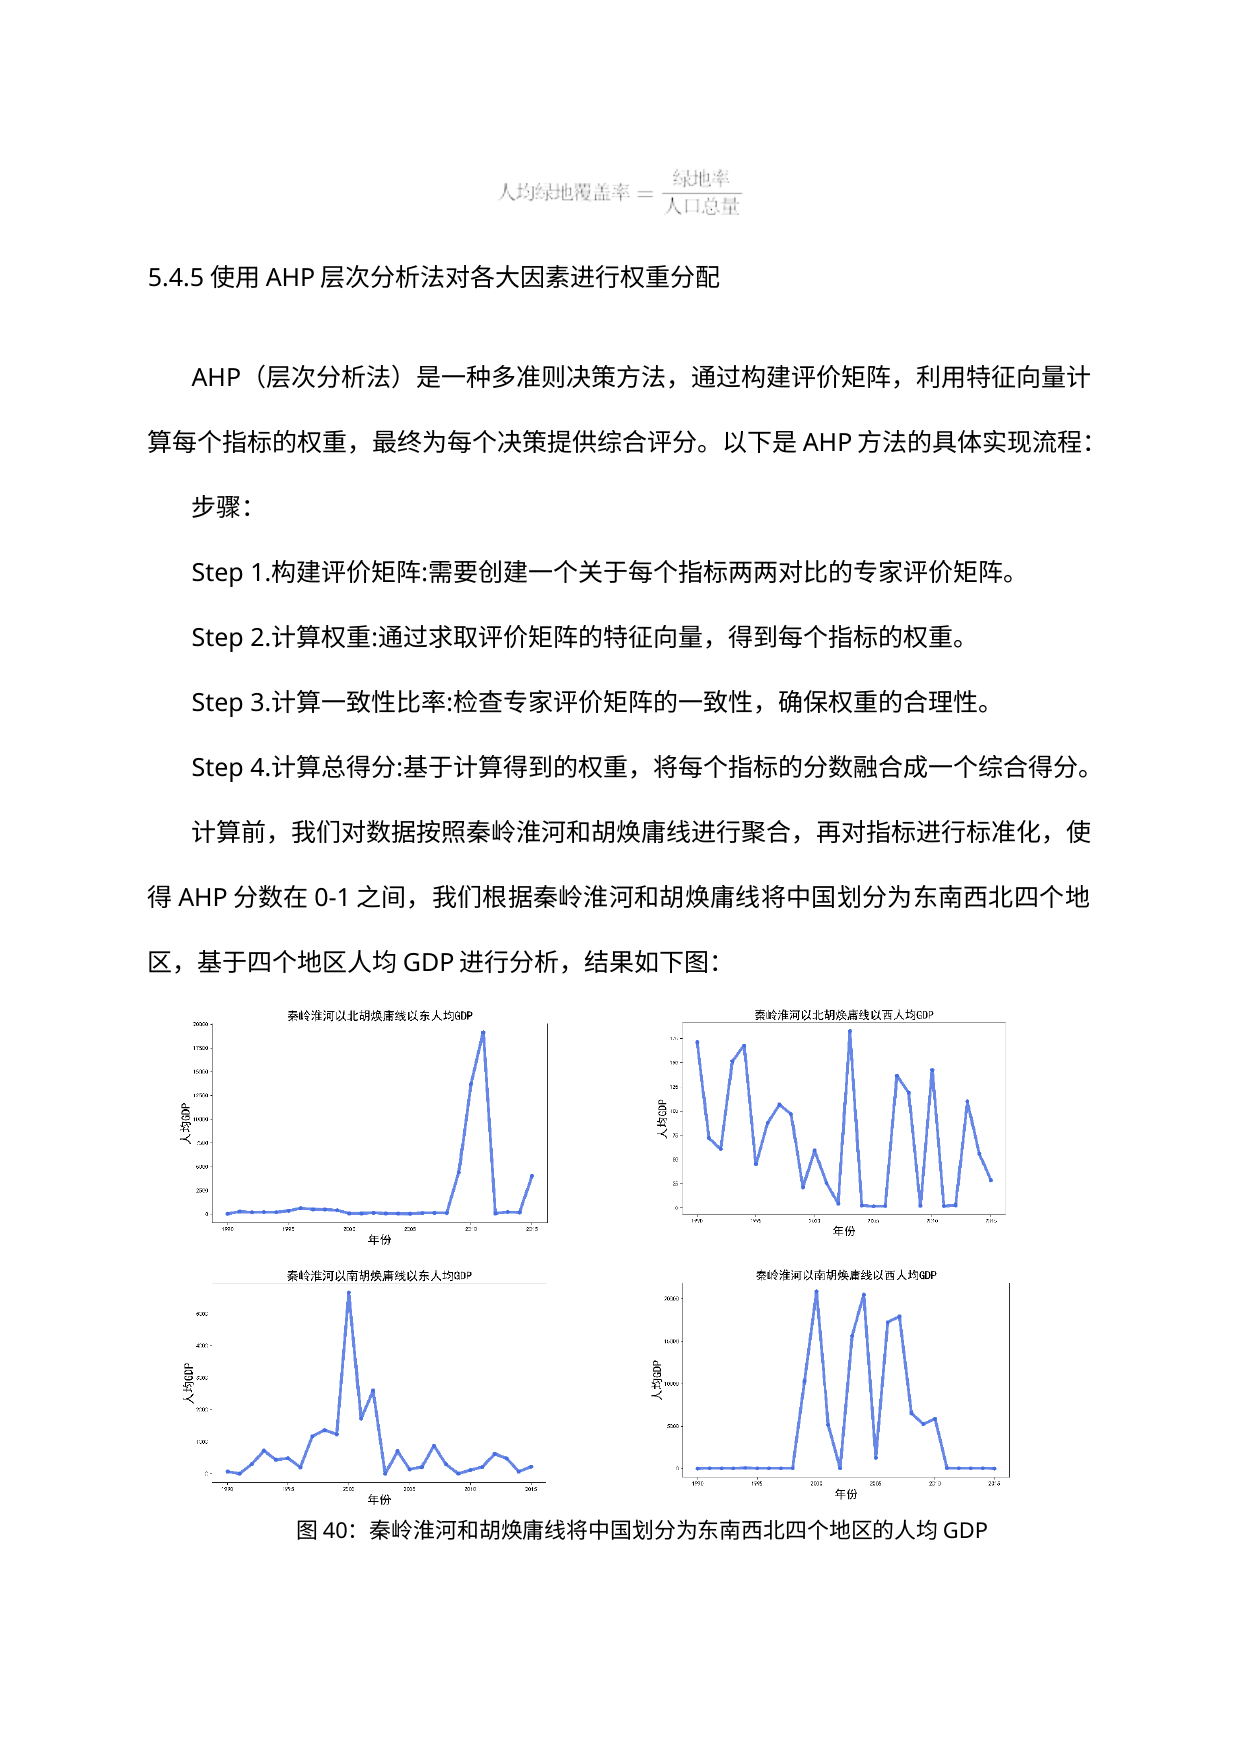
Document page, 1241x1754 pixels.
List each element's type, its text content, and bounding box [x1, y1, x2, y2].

picture [630, 992, 1047, 1242]
picture [158, 992, 590, 1251]
table_cell [620, 1253, 1091, 1513]
picture [630, 1252, 1051, 1505]
text 5.4.5 使用AHP层次分析法对各大因素进行权重分配 [148, 243, 1092, 308]
table_cell [148, 1253, 619, 1513]
table_header [620, 993, 1091, 1253]
table_header [148, 993, 619, 1253]
text 计算前，我们对数据按照秦岭淮河和胡焕庸线进行聚合，再对指标进行标准化，使得AHP分数在0-1之间，我们根据秦岭淮河和胡焕庸线将中国划分为东南西北四个地区，基于四个地区人均GDP进行分析，结果如下图： [148, 798, 1092, 993]
text 步骤： [148, 473, 1092, 538]
text AHP（层次分析法）是一种多准则决策方法，通过构建评价矩阵，利用特征向量计算每个指标的权重，最终为每个决策提供综合评分。以下是AHP方法的具体实现流程： [148, 343, 1092, 473]
text Step 4.计算总得分:基于计算得到的权重，将每个指标的分数融合成一个综合得分。 [148, 733, 1092, 798]
text Step 3.计算一致性比率:检查专家评价矩阵的一致性，确保权重的合理性。 [148, 668, 1092, 733]
text Step 1.构建评价矩阵:需要创建一个关于每个指标两两对比的专家评价矩阵。 [148, 538, 1092, 603]
text 图40：秦岭淮河和胡焕庸线将中国划分为东南西北四个地区的人均GDP [148, 1513, 1092, 1545]
text Step 2.计算权重:通过求取评价矩阵的特征向量，得到每个指标的权重。 [148, 603, 1092, 668]
picture [158, 1252, 589, 1511]
